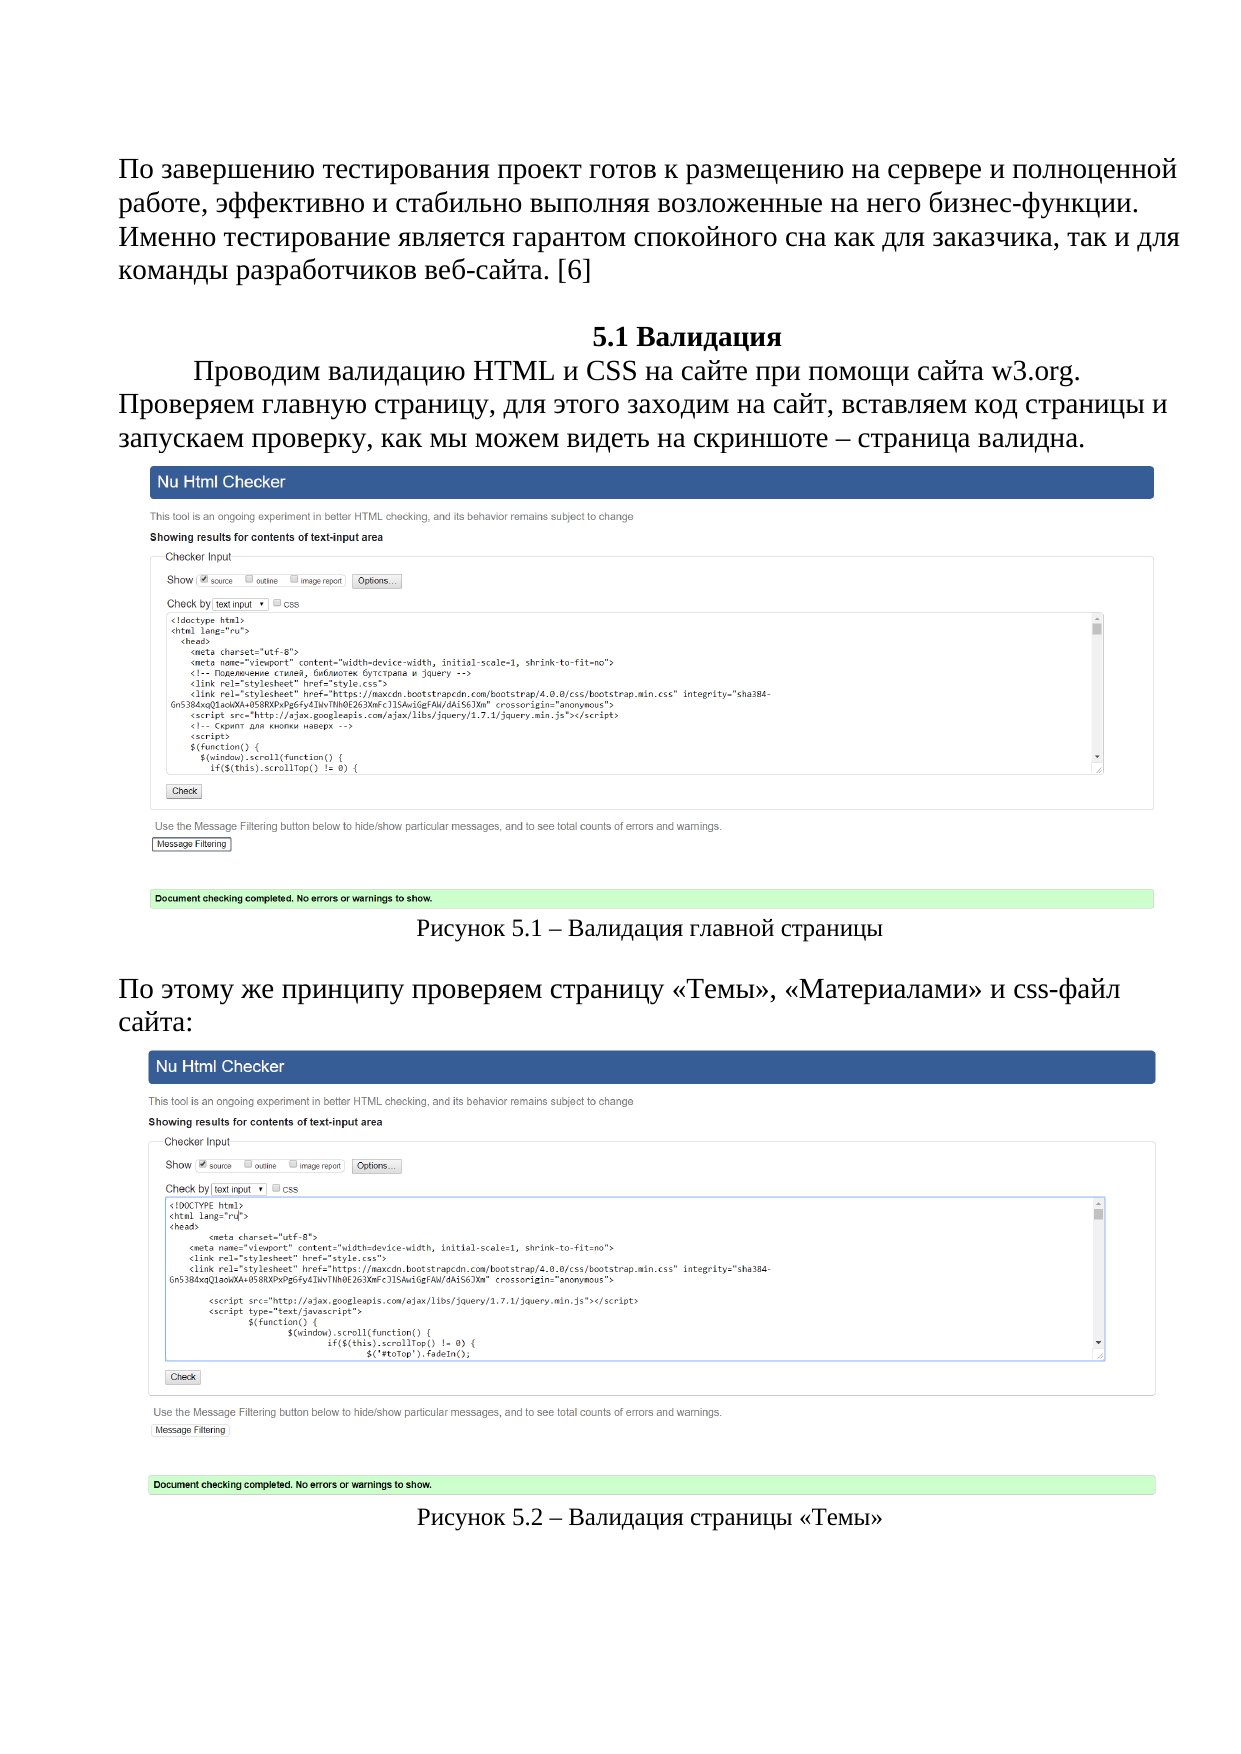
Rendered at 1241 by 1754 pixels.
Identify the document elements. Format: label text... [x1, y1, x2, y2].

text 5.1 Валидация [118, 319, 1181, 353]
text Рисунок 5.1 – Валидация главной страницы [118, 914, 1181, 942]
text По завершению тестирования проект готов к размещению на сервере и полноценной работе, эффективно и стабильно выполняя возложенные на него бизнес-функции. Именно тестирование является гарантом спокойного сна как для заказчика, так и для команды разработчиков веб-сайта. [6] [118, 152, 1181, 286]
picture [118, 1038, 1182, 1503]
text По этому же принципу проверяем страницу «Темы», «Материалами» и css-файл сайта: [118, 971, 1181, 1038]
picture [118, 453, 1182, 914]
text Рисунок 5.2 – Валидация страницы «Темы» [118, 1503, 1181, 1531]
text Проводим валидацию HTML и CSS на сайте при помощи сайта w3.org. Проверяем главную страницу, для этого заходим на сайт, вставляем код страницы и запускаем проверку, как мы можем видеть на скриншоте – страница валидна. [118, 353, 1181, 453]
